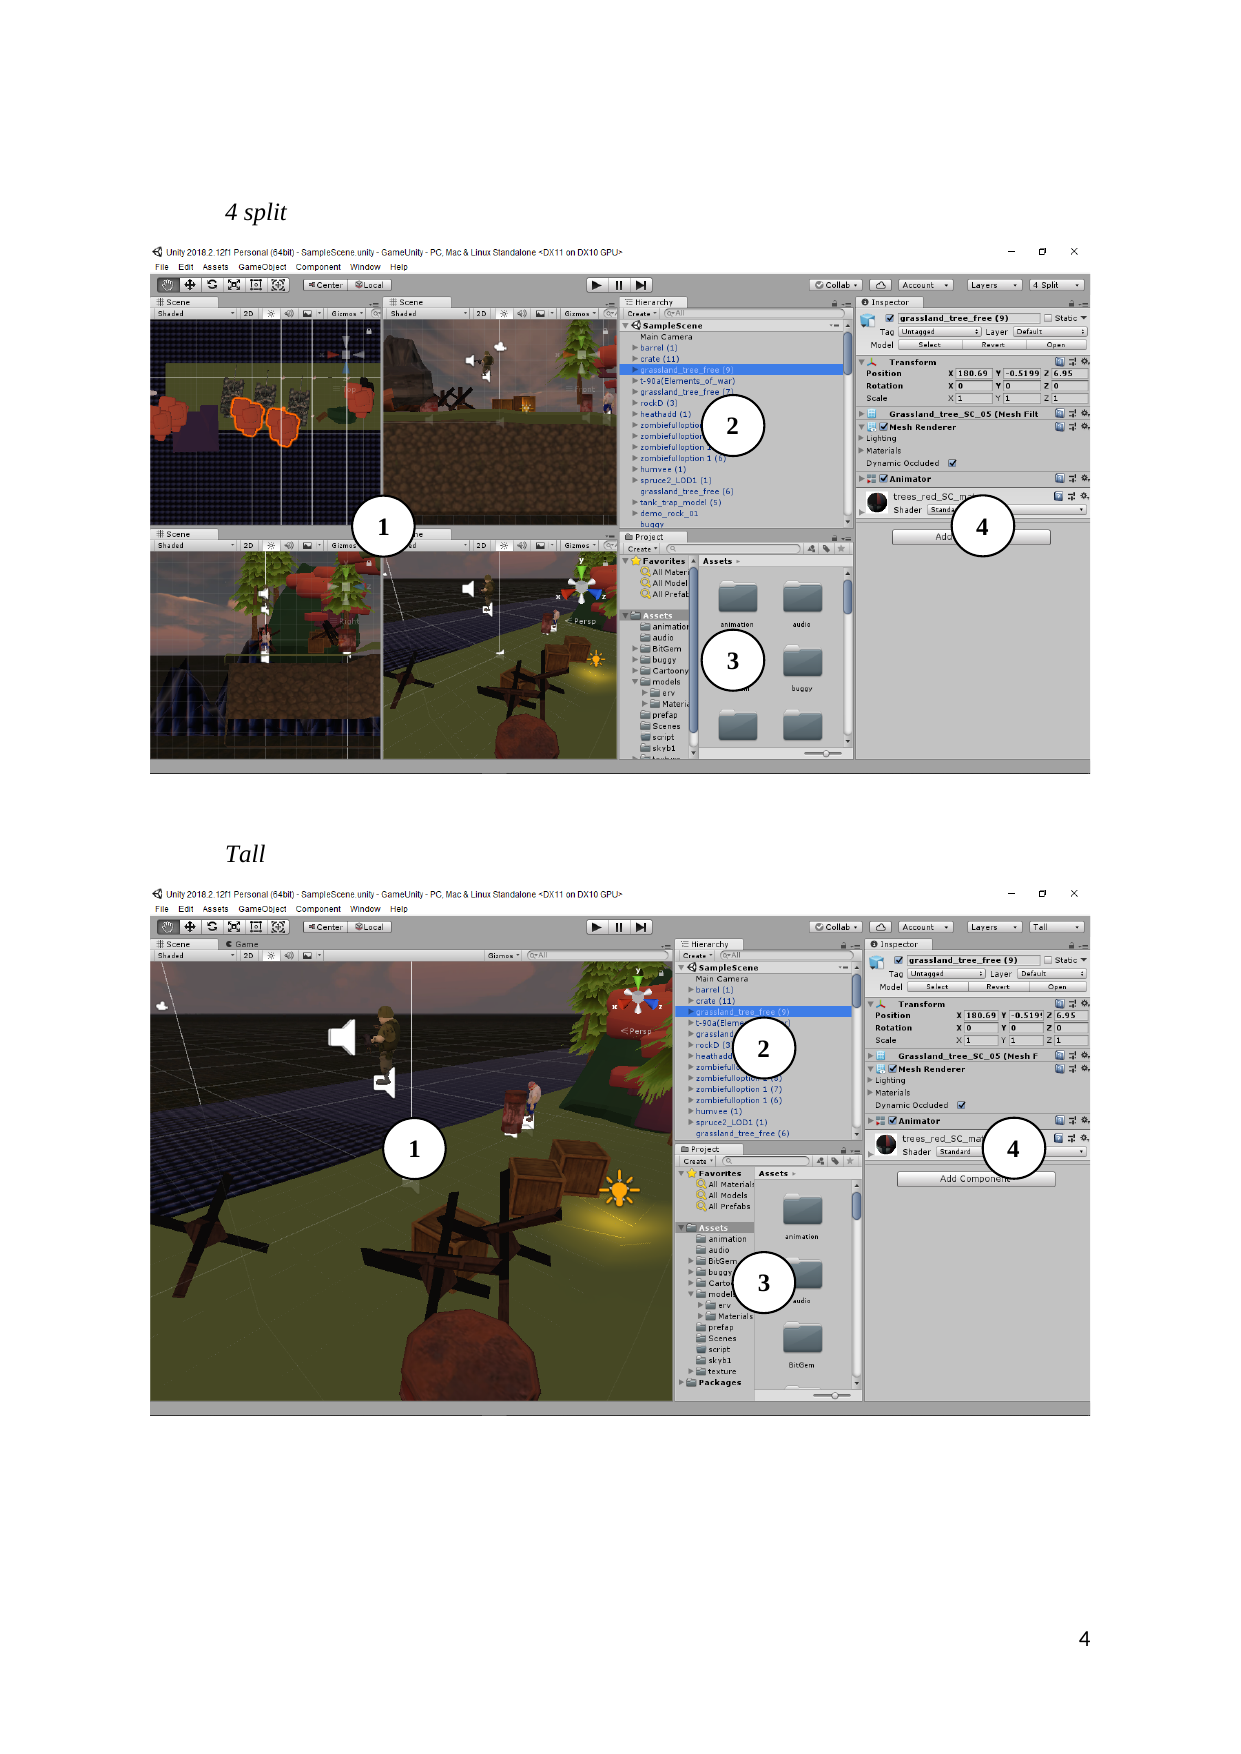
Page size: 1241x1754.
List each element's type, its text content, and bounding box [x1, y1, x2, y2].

picture [150, 244, 1091, 774]
text Tall [150, 839, 1090, 868]
picture [150, 886, 1091, 1416]
text 4 split [150, 197, 1090, 226]
